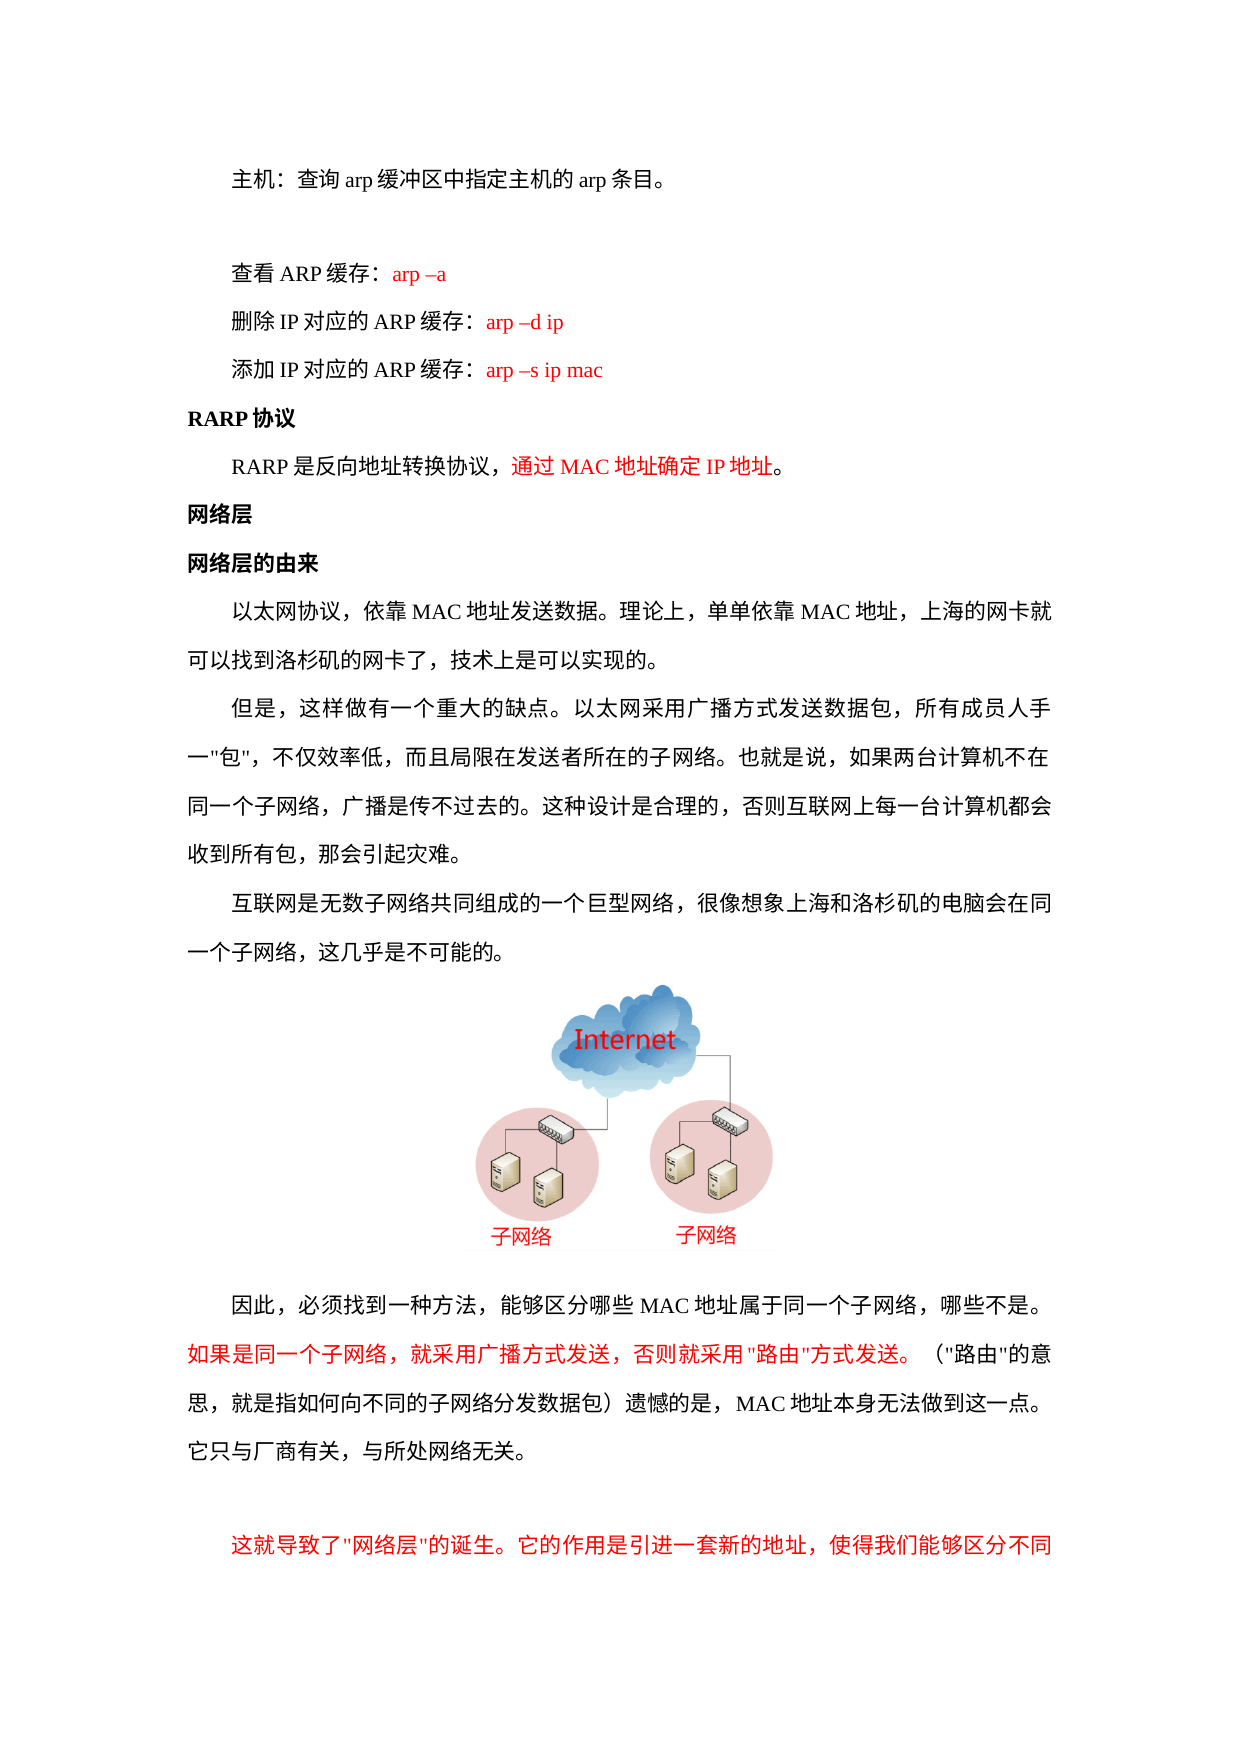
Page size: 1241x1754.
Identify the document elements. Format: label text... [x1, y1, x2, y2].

text 互联网是无数子网络共同组成的一个巨型网络，很像想象上海和洛杉矶的电脑会在同一个子网络，这几乎是不可能的。 [187, 885, 1053, 967]
text 但是，这样做有一个重大的缺点。以太网采用广播方式发送数据包，所有成员人手一"包"，不仅效率低，而且局限在发送者所在的子网络。也就是说，如果两台计算机不在同一个子网络，广播是传不过去的。这种设计是合理的，否则互联网上每一台计算机都会收到所有包，那会引起灾难。 [187, 691, 1053, 869]
text 主机：查询arp缓冲区中指定主机的arp条目。 [187, 162, 1053, 194]
subtitle 网络层 [187, 497, 1053, 529]
picture [465, 982, 775, 1251]
text 添加IP对应的ARP缓存：arp –s ip mac [187, 352, 1053, 384]
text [187, 1527, 1053, 1560]
text RARP是反向地址转换协议，通过MAC地址确定IP地址。 [187, 449, 1053, 481]
text 删除IP对应的ARP缓存：arp –d ip [187, 304, 1053, 336]
text 以太网协议，依靠MAC地址发送数据。理论上，单单依靠MAC地址，上海的网卡就可以找到洛杉矶的网卡了，技术上是可以实现的。 [187, 594, 1053, 675]
text 查看ARP缓存：arp –a [187, 255, 1053, 288]
subtitle RARP协议 [187, 400, 1053, 433]
text 因此，必须找到一种方法，能够区分哪些MAC地址属于同一个子网络，哪些不是。如果是同一个子网络，就采用广播方式发送，否则就采用"路由"方式发送。（"路由"的意思，就是指如何向不同的子网络分发数据包）遗憾的是，MAC地址本身无法做到这一点。它只与厂商有关，与所处网络无关。 [187, 1288, 1053, 1466]
subtitle 网络层的由来 [187, 545, 1053, 578]
